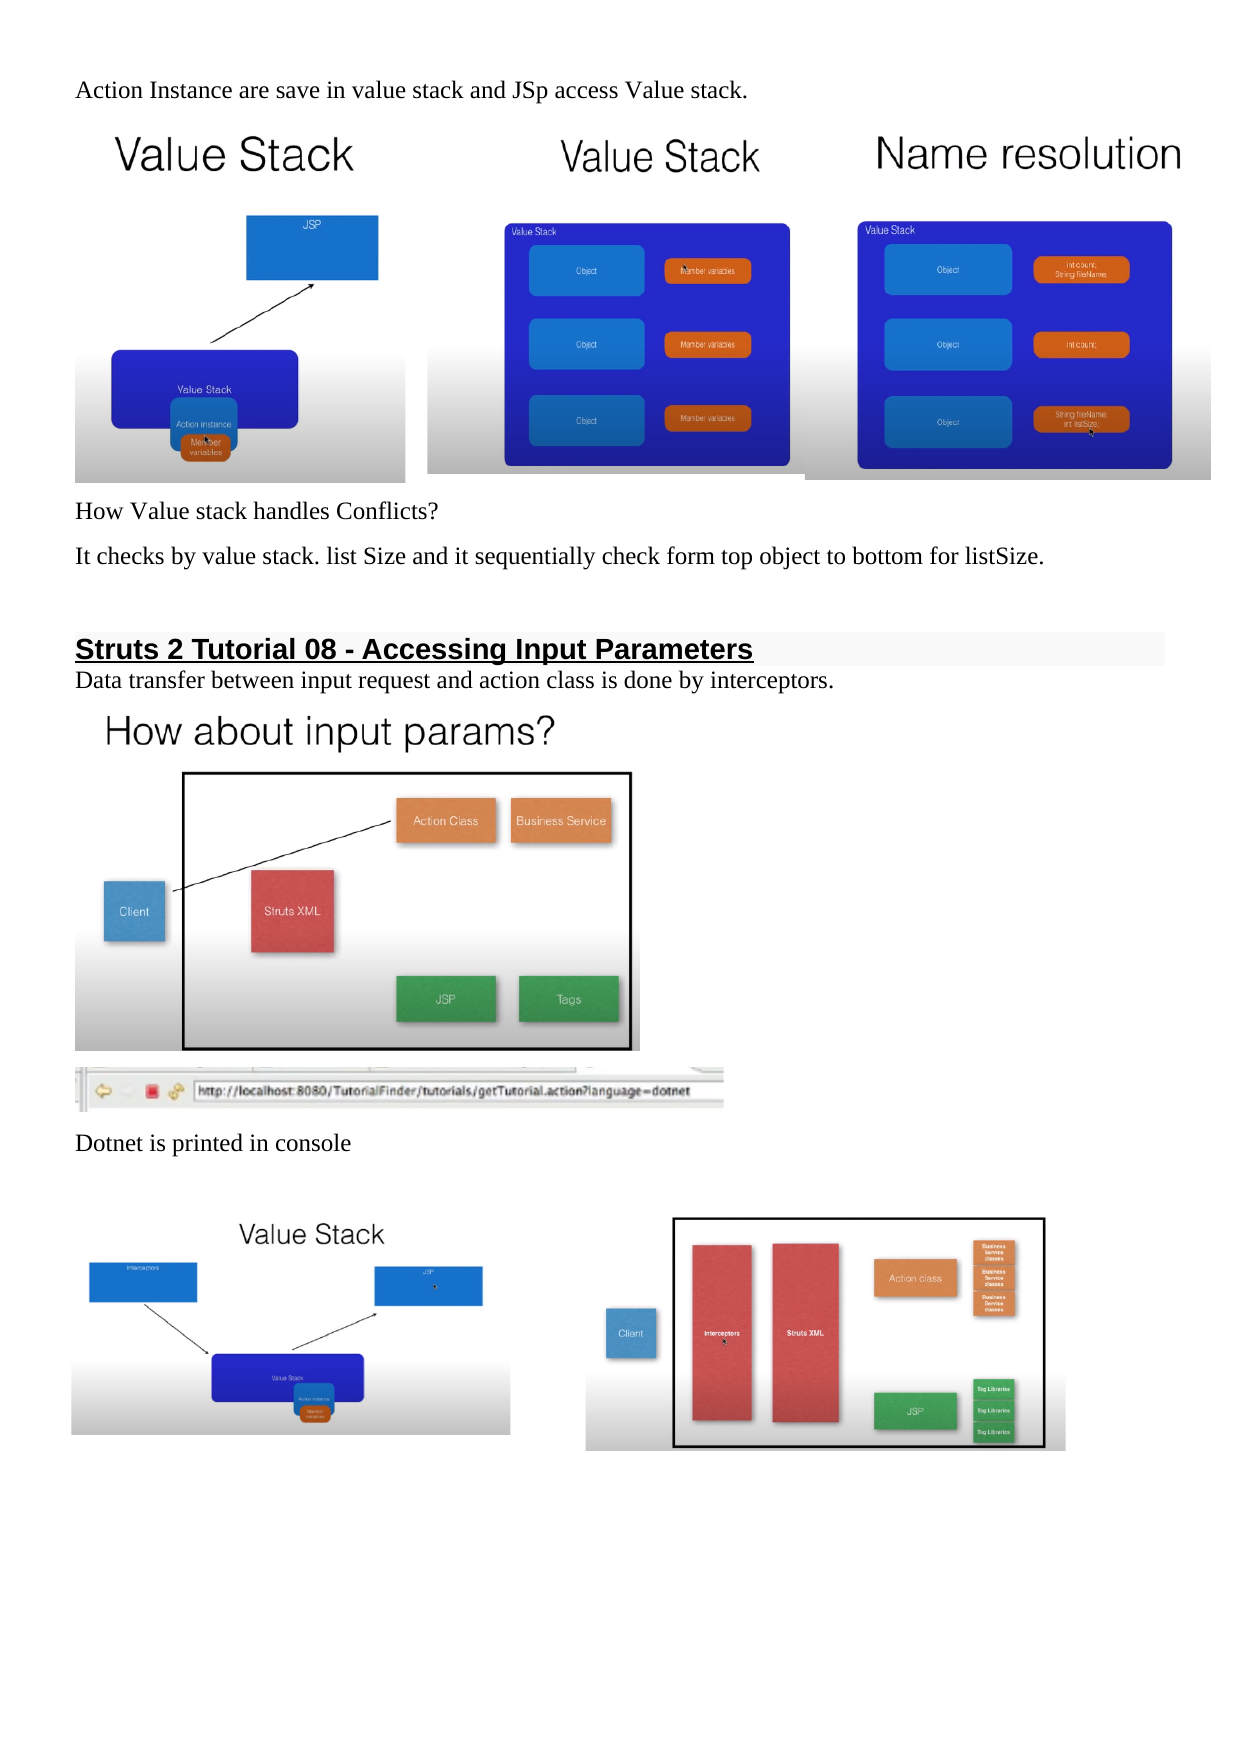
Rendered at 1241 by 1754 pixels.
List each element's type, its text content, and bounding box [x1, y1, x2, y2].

text Data transfer between input request and action class is done by interceptors. [75, 666, 1165, 694]
subtitle Struts 2 Tutorial 08 - Accessing Input Parameters [75, 632, 1165, 666]
picture [585, 1196, 1066, 1451]
picture [75, 1067, 724, 1112]
text It checks by value stack. list Size and it sequentially check form top object to bottom for listSize. [75, 541, 1165, 570]
picture [75, 711, 640, 1051]
text Dotnet is printed in console [75, 1128, 1165, 1157]
picture [71, 1207, 511, 1435]
picture [427, 117, 1211, 480]
text Action Instance are save in value stack and JSp access Value stack. [75, 75, 1165, 104]
picture [75, 125, 406, 483]
